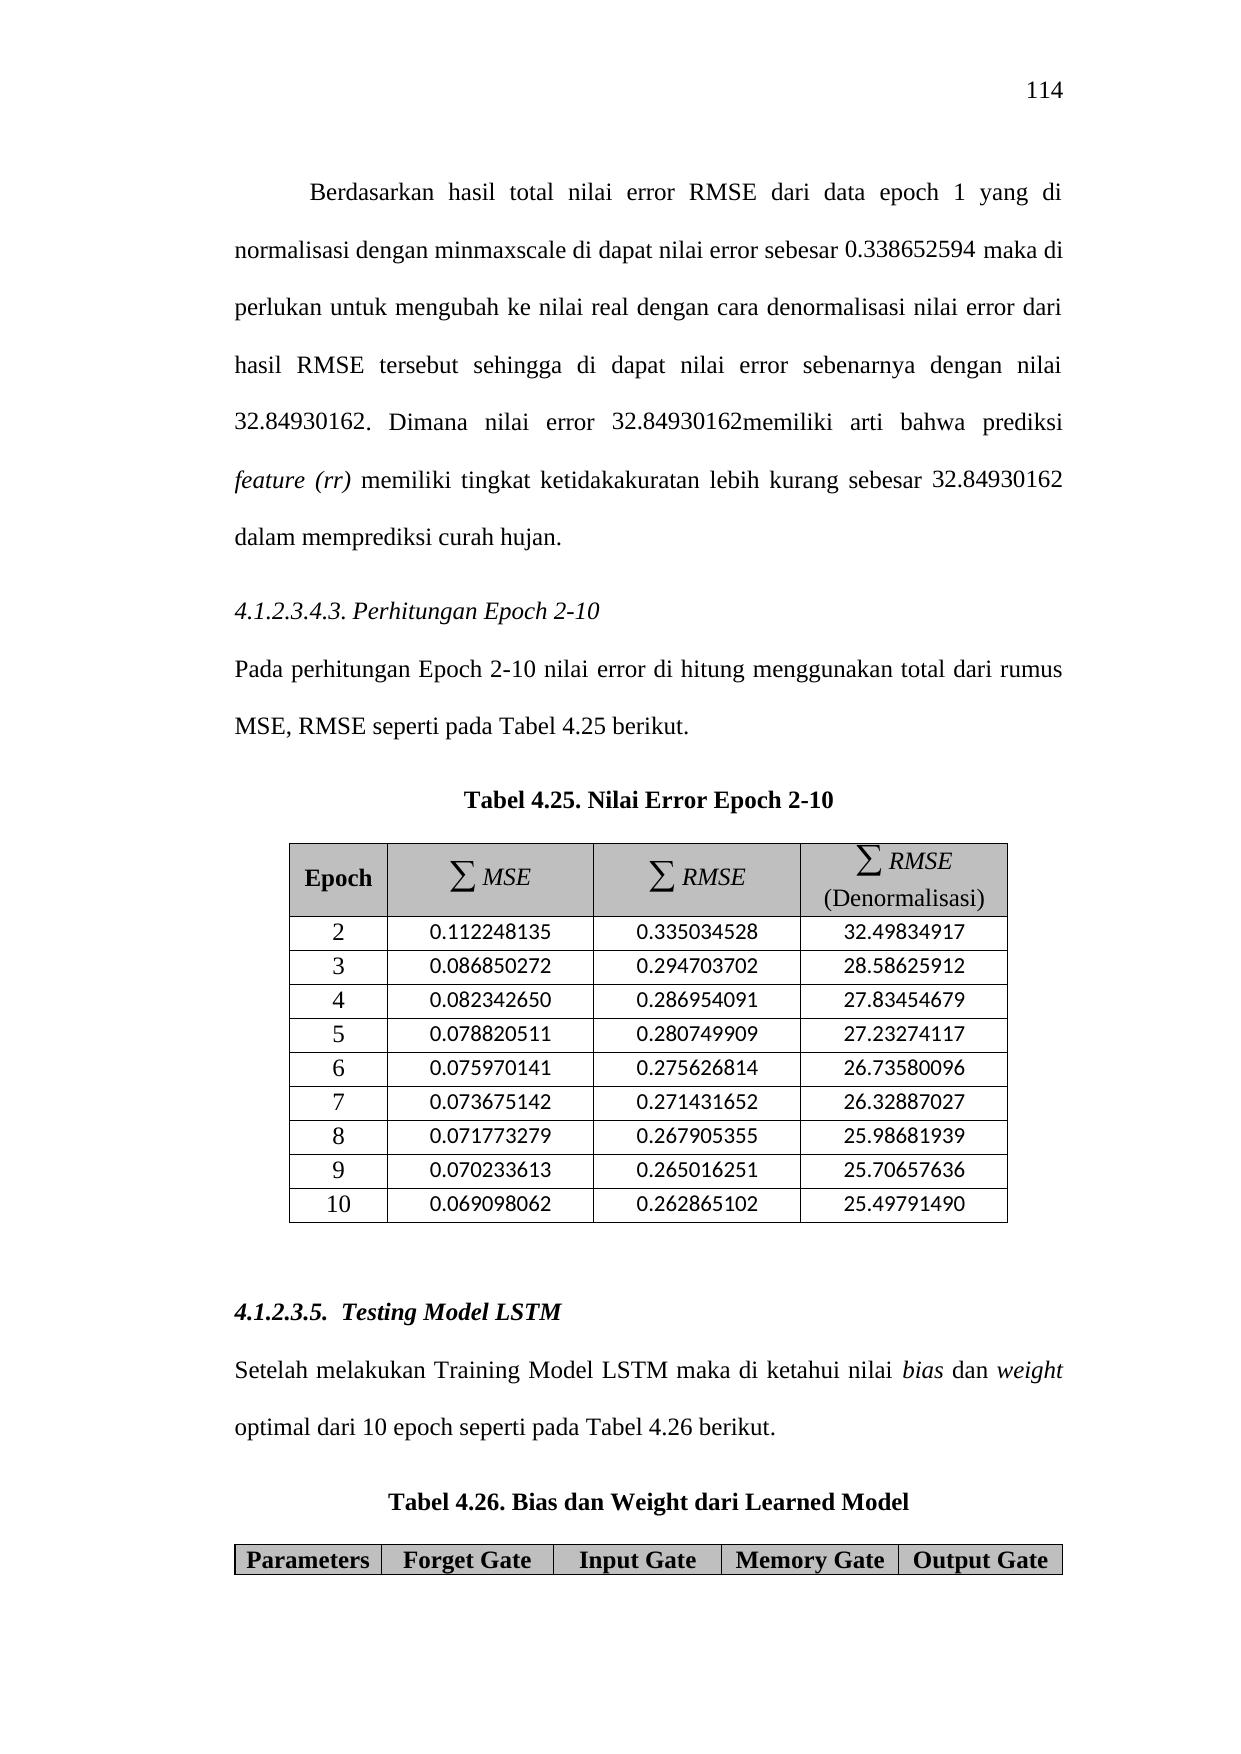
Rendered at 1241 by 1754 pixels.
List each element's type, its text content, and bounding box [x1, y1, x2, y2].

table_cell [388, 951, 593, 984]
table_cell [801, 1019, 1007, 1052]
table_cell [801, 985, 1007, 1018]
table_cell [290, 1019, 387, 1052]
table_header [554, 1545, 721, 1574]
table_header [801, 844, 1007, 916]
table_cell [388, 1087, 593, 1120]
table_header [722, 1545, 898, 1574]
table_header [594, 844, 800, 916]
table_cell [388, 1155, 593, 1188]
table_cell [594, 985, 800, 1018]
subtitle Testing Model LSTM [234, 1297, 1063, 1326]
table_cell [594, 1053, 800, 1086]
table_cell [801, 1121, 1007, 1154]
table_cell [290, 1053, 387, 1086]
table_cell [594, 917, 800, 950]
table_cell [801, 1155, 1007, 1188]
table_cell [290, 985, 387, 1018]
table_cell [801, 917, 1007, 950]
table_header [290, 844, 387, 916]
text Berdasarkan hasil total nilai error RMSE dari data epoch 1 yang di normalisasi dengan minmaxscale di dapat nilai error sebesar maka di perlukan untuk mengubah ke nilai real dengan cara denormalisasi nilai error dari hasil RMSE tersebut sehingga di dapat nilai error sebenarnya dengan nilai . Dimana nilai error memiliki arti bahwa prediksi feature (rr) memiliki tingkat ketidakakuratan lebih kurang sebesar dalam memprediksi curah hujan. [234, 177, 1063, 551]
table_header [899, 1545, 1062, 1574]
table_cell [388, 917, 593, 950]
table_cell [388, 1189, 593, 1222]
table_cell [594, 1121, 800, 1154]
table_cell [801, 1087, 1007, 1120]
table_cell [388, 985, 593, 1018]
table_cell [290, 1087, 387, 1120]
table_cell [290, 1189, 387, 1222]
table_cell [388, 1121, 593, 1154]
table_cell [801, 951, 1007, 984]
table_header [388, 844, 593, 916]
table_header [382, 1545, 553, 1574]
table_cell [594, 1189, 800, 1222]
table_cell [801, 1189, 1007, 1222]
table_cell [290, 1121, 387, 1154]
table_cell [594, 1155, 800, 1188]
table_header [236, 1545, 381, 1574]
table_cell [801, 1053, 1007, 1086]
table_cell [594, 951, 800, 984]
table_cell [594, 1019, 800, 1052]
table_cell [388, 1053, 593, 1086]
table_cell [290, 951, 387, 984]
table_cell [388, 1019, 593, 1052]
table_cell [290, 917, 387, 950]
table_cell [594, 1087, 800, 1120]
subtitle Perhitungan Epoch 2-10 [234, 596, 1063, 625]
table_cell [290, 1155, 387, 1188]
